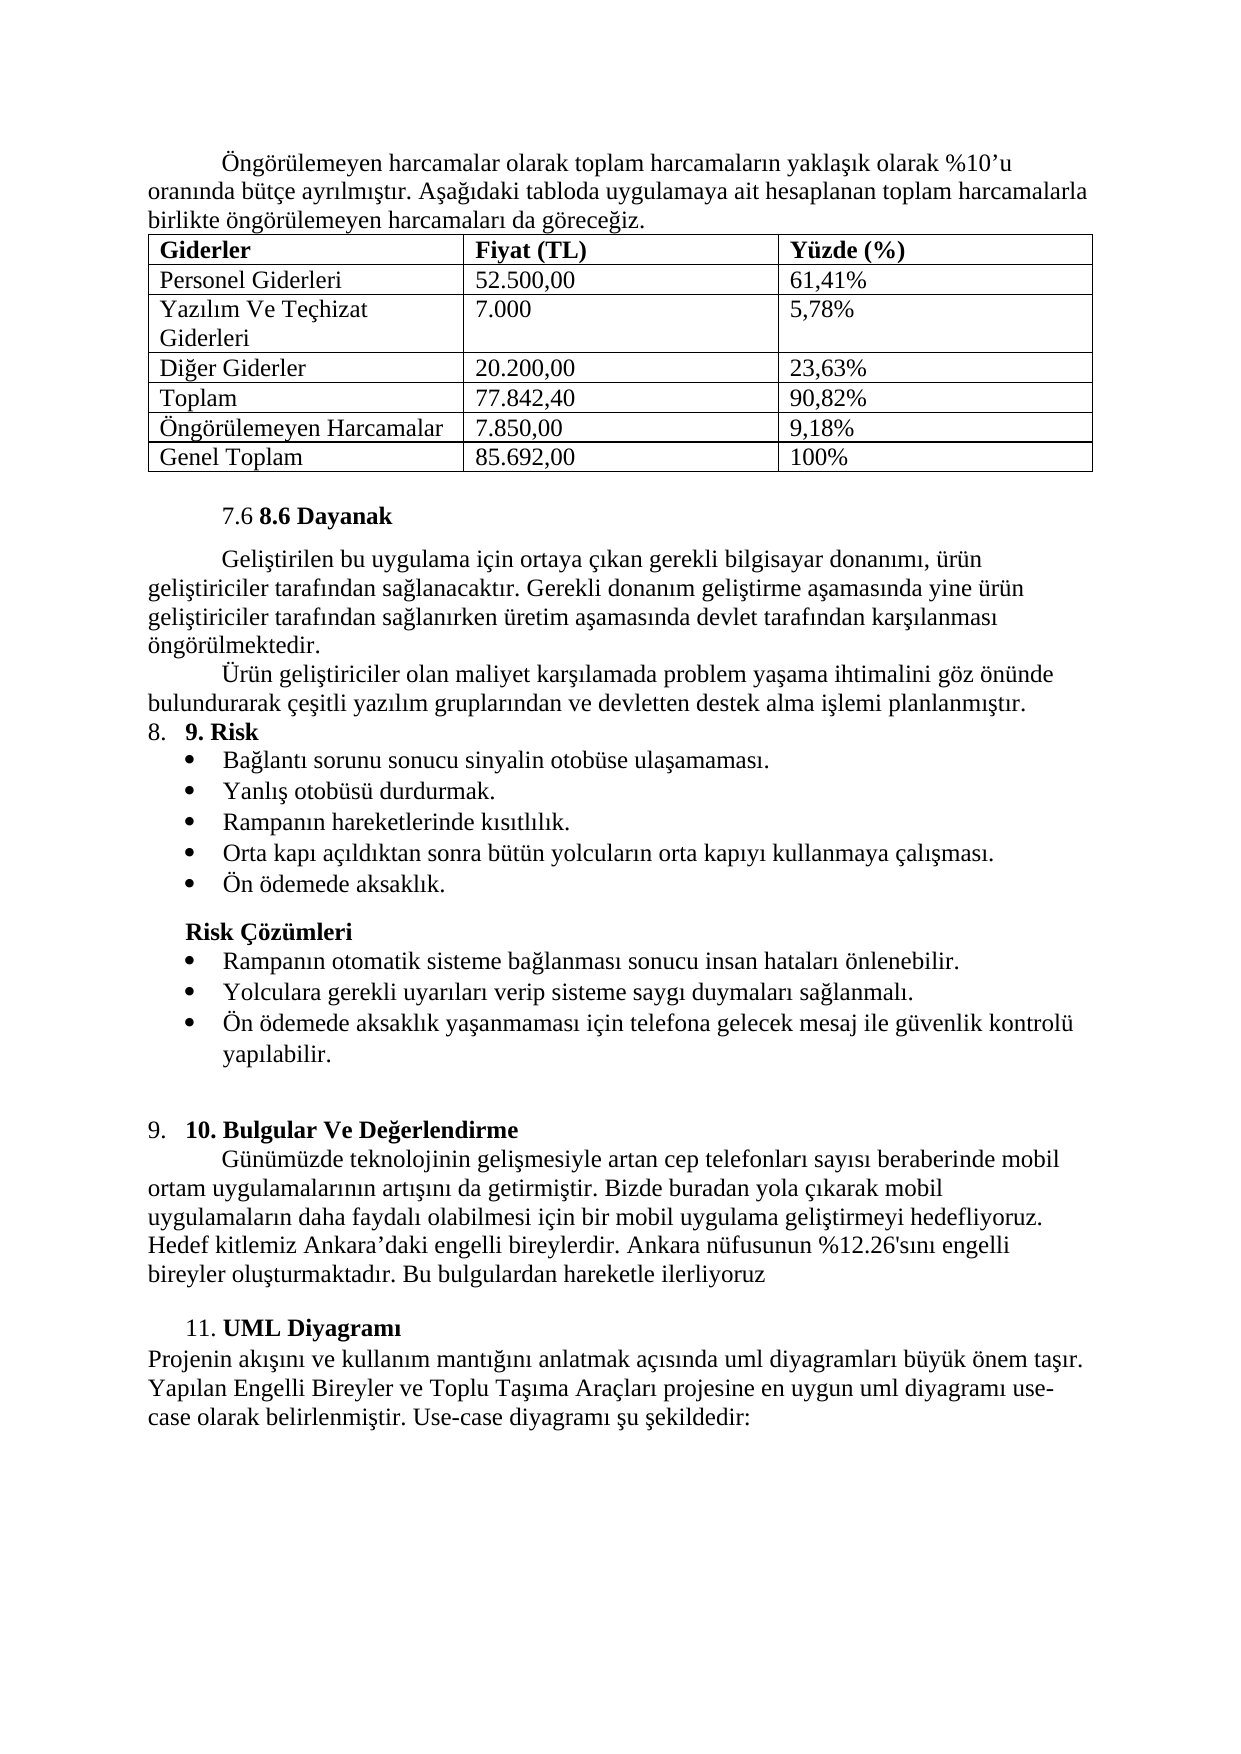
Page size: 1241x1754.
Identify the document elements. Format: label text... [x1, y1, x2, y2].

table_cell 7.850,00 [464, 413, 778, 441]
table_cell 9,18% [779, 413, 1092, 441]
table_header Fiyat (TL) [464, 235, 778, 264]
table_cell 23,63% [779, 353, 1092, 382]
table_cell Personel Giderleri [149, 265, 463, 293]
text Projenin akışını ve kullanım mantığını anlatmak açısında uml diyagramları büyük önem taşır. Yapılan Engelli Bireyler ve Toplu Taşıma Araçları projesine en uygun uml diyagramı use-case olarak belirlenmiştir. Use-case diyagramı şu şekildedir: [148, 1344, 1093, 1430]
text Geliştirilen bu uygulama için ortaya çıkan gerekli bilgisayar donanımı, ürün geliştiriciler tarafından sağlanacaktır. Gerekli donanım geliştirme aşamasında yine ürün geliştiriciler tarafından sağlanırken üretim aşamasında devlet tarafından karşılanması öngörülmektedir. [148, 544, 1093, 659]
list Rampanın otomatik sisteme bağlanması sonucu insan hataları önlenebilir. [185, 946, 1093, 975]
list Yanlış otobüsü durdurmak. [185, 776, 1093, 805]
table_cell 90,82% [779, 383, 1092, 412]
table_cell 77.842,40 [464, 383, 778, 412]
text Risk Çözümleri [148, 917, 1093, 946]
table_header Giderler [149, 235, 463, 264]
subtitle 10. Bulgular Ve Değerlendirme [148, 1116, 1093, 1144]
table_cell Diğer Giderler [149, 353, 463, 382]
text Günümüzde teknolojinin gelişmesiyle artan cep telefonları sayısı beraberinde mobil ortam uygulamalarının artışını da getirmiştir. Bizde buradan yola çıkarak mobil uygulamaların daha faydalı olabilmesi için bir mobil uygulama geliştirmeyi hedefliyoruz. Hedef kitlemiz Ankara’daki engelli bireylerdir. Ankara nüfusunun %12.26'sını engelli bireyler oluşturmaktadır. Bu bulgulardan hareketle ilerliyoruz [148, 1144, 1093, 1288]
list Ön ödemede aksaklık. [185, 869, 1093, 898]
list Rampanın hareketlerinde kısıtlılık. [185, 807, 1093, 836]
list Yolculara gerekli uyarıları verip sisteme saygı duymaları sağlanmalı. [185, 977, 1093, 1006]
subtitle 9. Risk [148, 717, 1093, 745]
table_cell 5,78% [779, 295, 1092, 352]
table_cell Öngörülemeyen Harcamalar [149, 413, 463, 441]
table_cell 100% [779, 443, 1092, 471]
text Ürün geliştiriciler olan maliyet karşılamada problem yaşama ihtimalini göz önünde bulundurarak çeşitli yazılım gruplarından ve devletten destek alma işlemi planlanmıştır. [148, 659, 1093, 717]
table_cell 85.692,00 [464, 443, 778, 471]
list Bağlantı sorunu sonucu sinyalin otobüse ulaşamaması. [185, 745, 1093, 774]
table_cell Genel Toplam [149, 443, 463, 471]
table_cell 52.500,00 [464, 265, 778, 293]
text Öngörülemeyen harcamalar olarak toplam harcamaların yaklaşık olarak %10’u oranında bütçe ayrılmıştır. Aşağıdaki tabloda uygulamaya ait hesaplanan toplam harcamalarla birlikte öngörülemeyen harcamaları da göreceğiz. [148, 148, 1093, 234]
table_cell 61,41% [779, 265, 1092, 293]
table_cell 7.000 [464, 295, 778, 352]
table_cell 20.200,00 [464, 353, 778, 382]
table_cell Toplam [149, 383, 463, 412]
list Orta kapı açıldıktan sonra bütün yolcuların orta kapıyı kullanmaya çalışması. [185, 838, 1093, 867]
table_cell Yazılım Ve Teçhizat Giderleri [149, 295, 463, 352]
table_header Yüzde (%) [779, 235, 1092, 264]
subtitle 8.6 Dayanak [222, 501, 1093, 530]
subtitle UML Diyagramı [185, 1313, 1093, 1342]
list Ön ödemede aksaklık yaşanmaması için telefona gelecek mesaj ile güvenlik kontrolü yapılabilir. [185, 1008, 1093, 1068]
